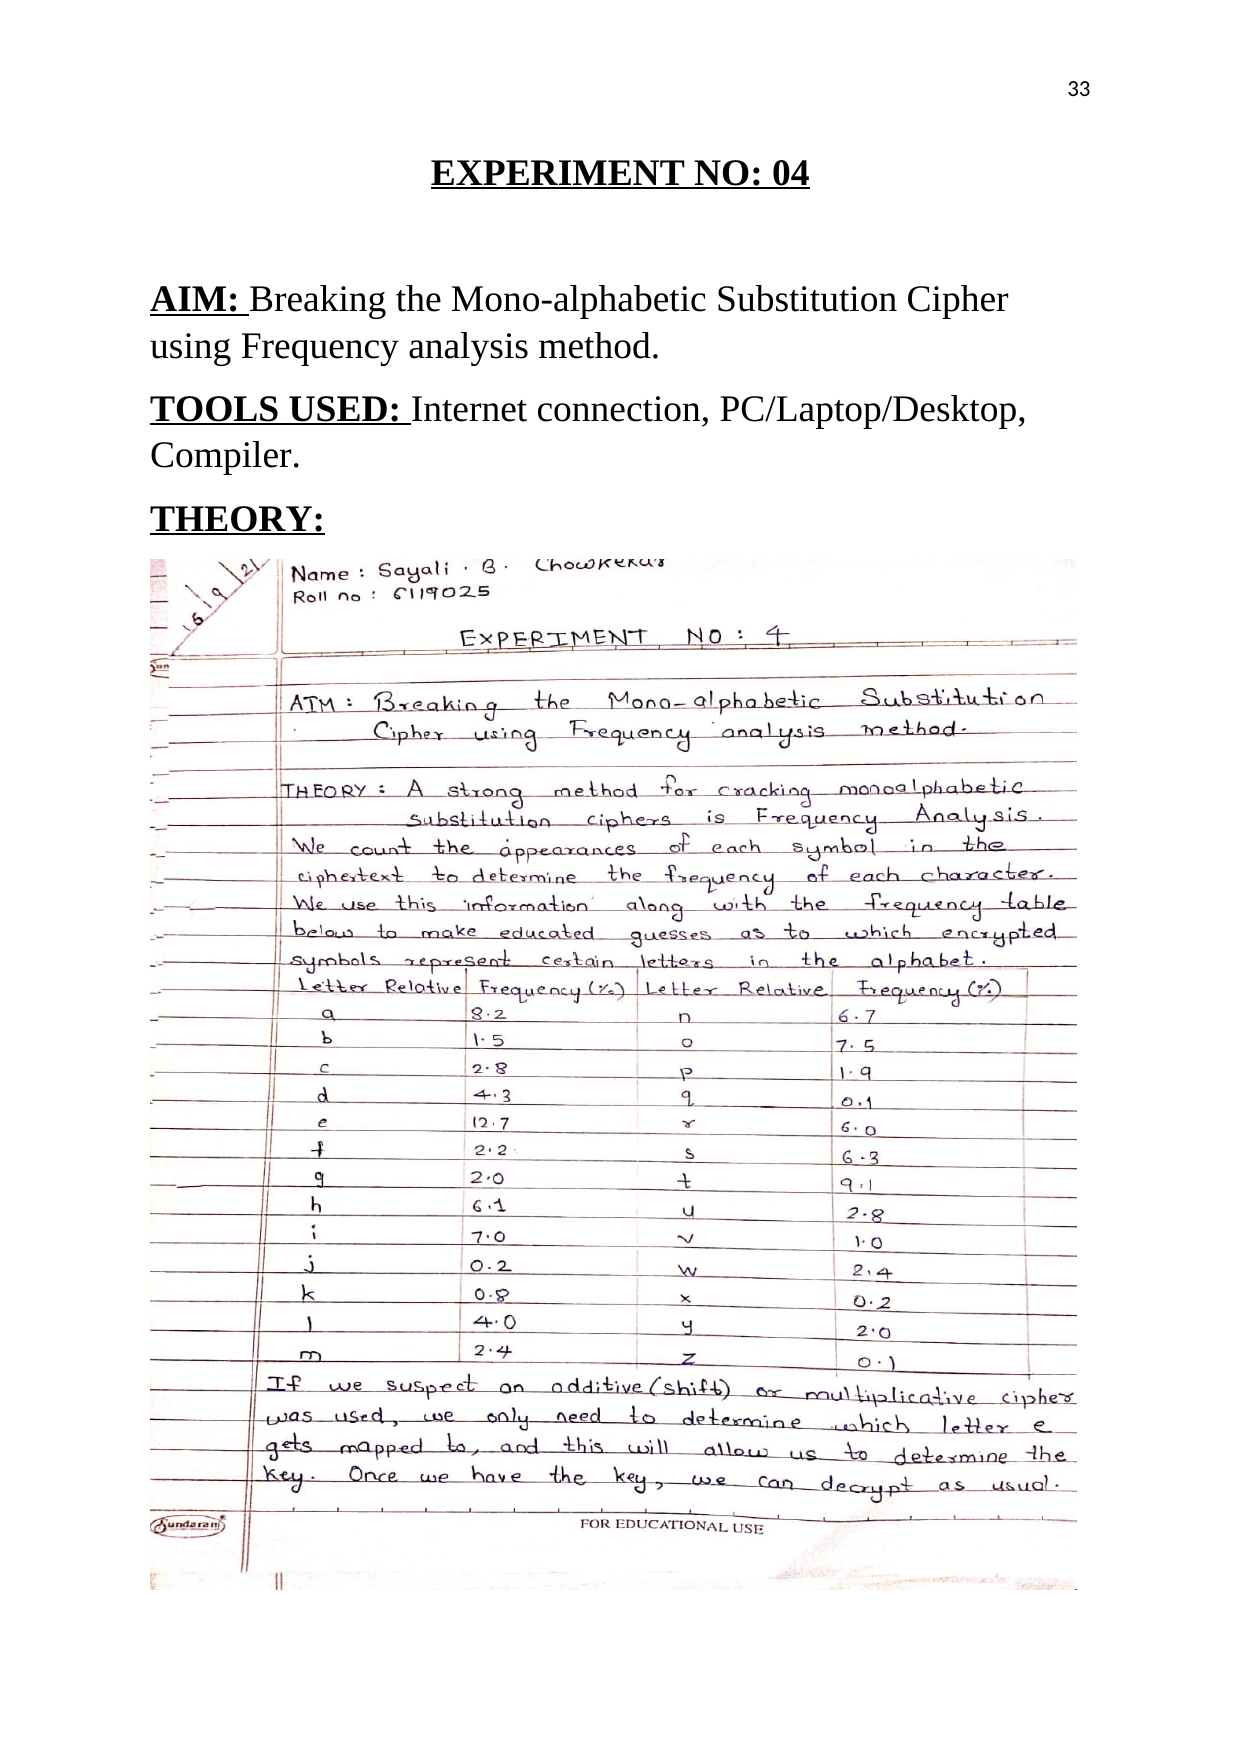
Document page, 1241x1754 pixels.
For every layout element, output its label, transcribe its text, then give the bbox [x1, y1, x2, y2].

text AIM: Breaking the Mono-alphabetic Substitution Cipher using Frequency analysis method. [150, 276, 1090, 366]
text TOOLS USED: Internet connection, PC/Laptop/Desktop, Compiler. [150, 386, 1090, 476]
picture [150, 559, 1077, 1590]
text EXPERIMENT NO: 04 [150, 150, 1090, 193]
text THEORY: [150, 496, 1090, 539]
